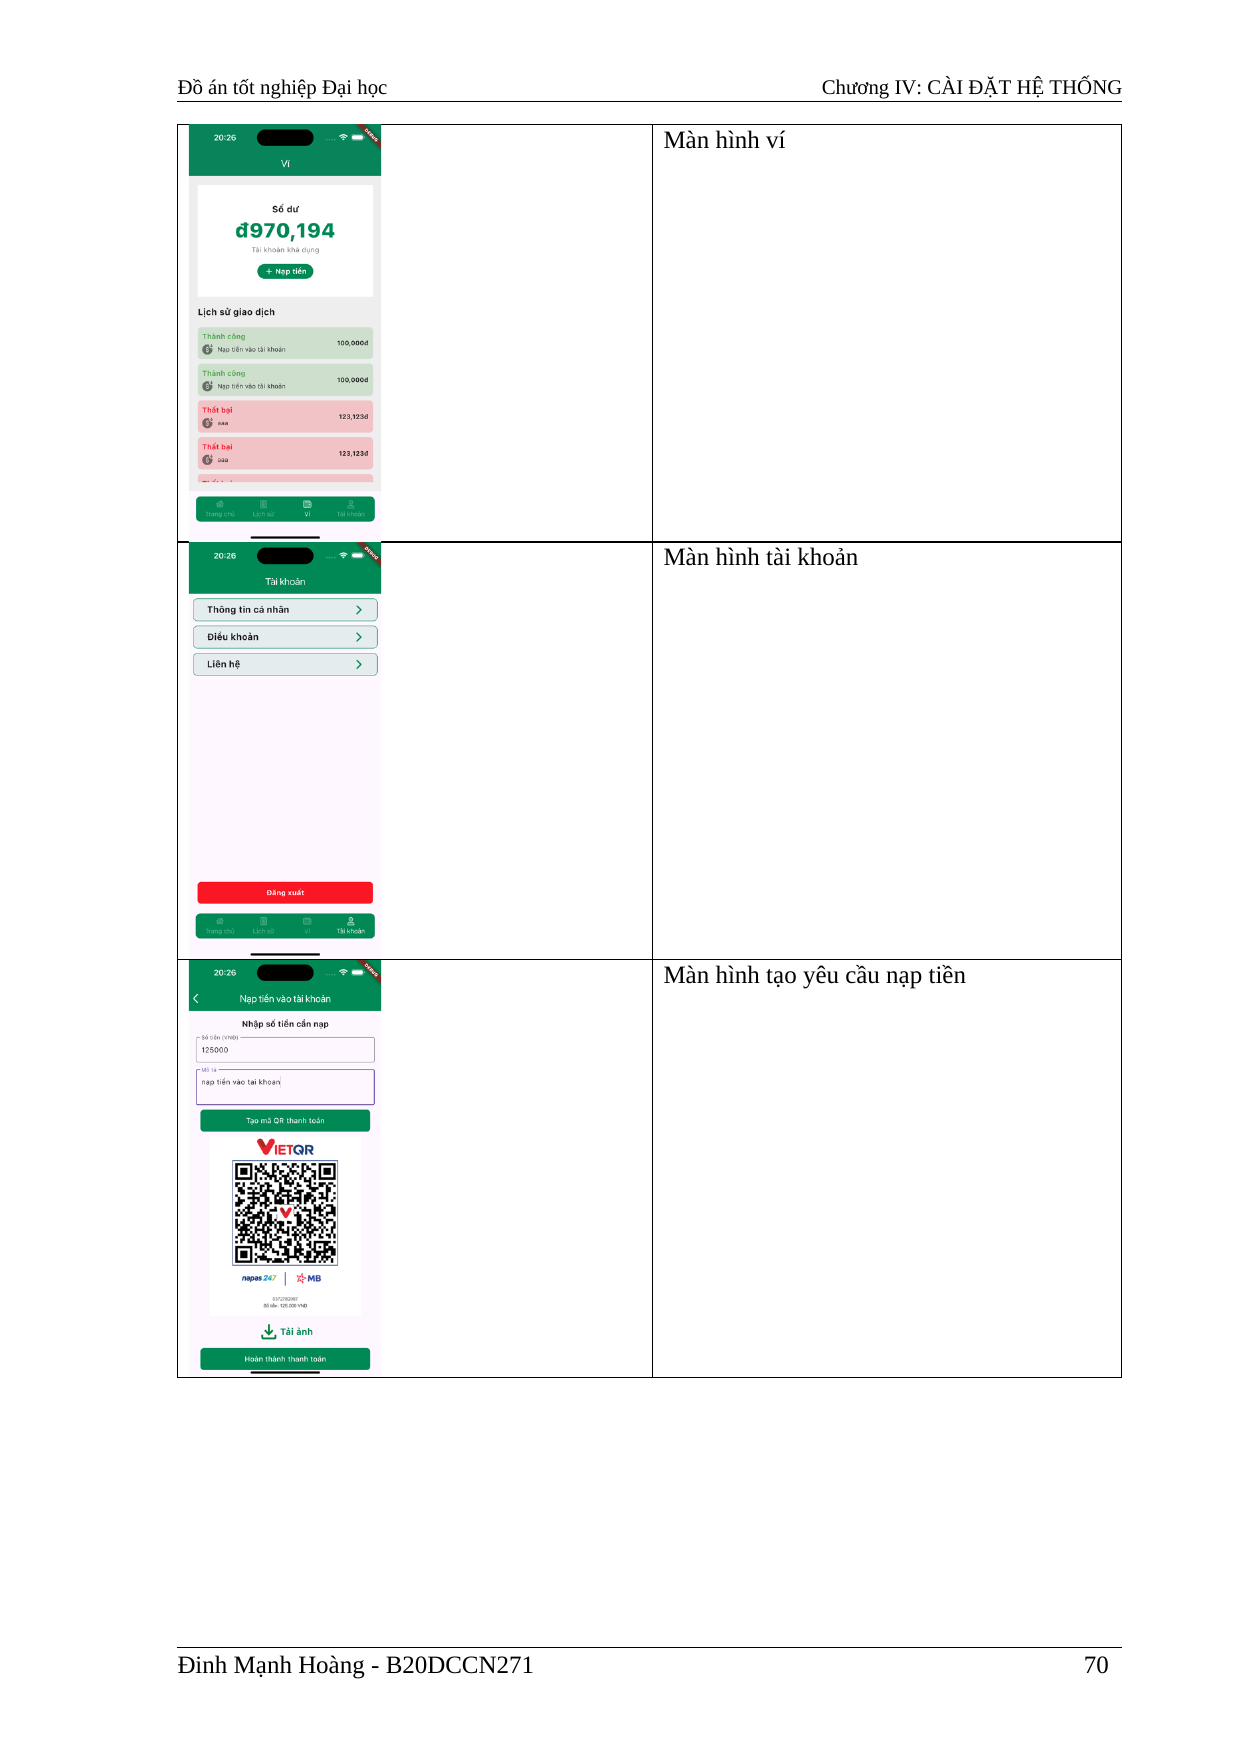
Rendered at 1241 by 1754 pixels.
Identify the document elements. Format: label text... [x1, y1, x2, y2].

picture [188, 960, 382, 1377]
table_cell [382, 125, 652, 541]
table_cell [178, 960, 188, 1377]
table_cell [178, 543, 188, 959]
table_cell [178, 125, 188, 541]
table_cell Màn hình ví [653, 125, 1121, 541]
picture [188, 124, 382, 959]
table_cell Màn hình tài khoản [653, 543, 1121, 959]
table_cell Màn hình tạo yêu cầu nạp tiền [653, 960, 1121, 1377]
table_cell [382, 543, 652, 959]
table_cell [382, 960, 652, 1377]
